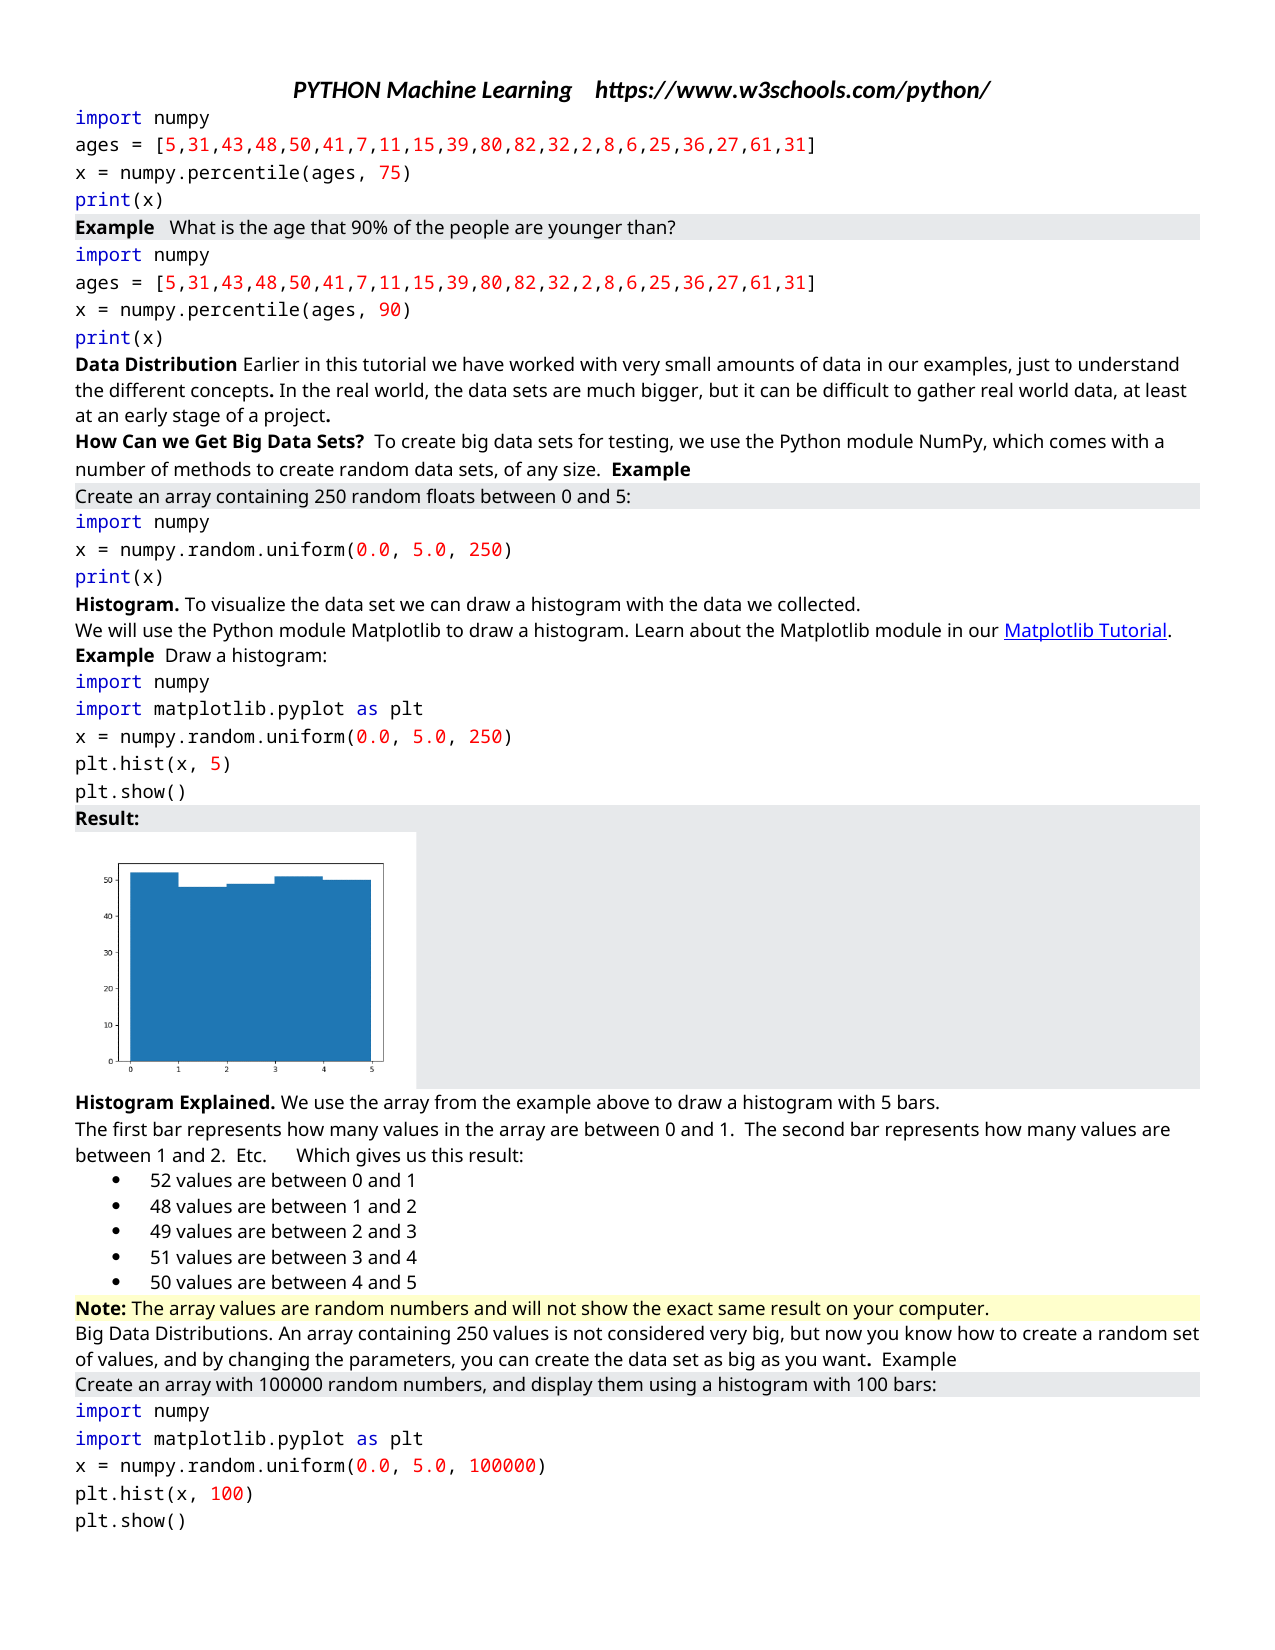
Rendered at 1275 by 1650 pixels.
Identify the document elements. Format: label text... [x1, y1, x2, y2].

text Create an array containing 250 random floats between 0 and 5: [75, 483, 1200, 509]
list 52 values are between 0 and 1 [112, 1168, 1200, 1193]
text import numpy import matplotlib.pyplot as plt x = numpy.random.uniform(0.0, 5.0, 250) plt.hist(x, 5) plt.show() [75, 668, 1200, 803]
text We will use the Python module Matplotlib to draw a histogram. Learn about the Matplotlib module in our Matplotlib Tutorial. Example Draw a histogram: [75, 617, 1200, 668]
text import numpy ages = [5,31,43,48,50,41,7,11,15,39,80,82,32,2,8,6,25,36,27,61,31] x = numpy.percentile(ages, 90) print(x) [75, 242, 1200, 350]
subtitle Data Distribution Earlier in this tutorial we have worked with very small amounts of data in our examples, just to understand the different concepts. In the real world, the data sets are much bigger, but it can be difficult to gather real world data, at least at an early stage of a project. [75, 352, 1200, 428]
text Note: The array values are random numbers and will not show the exact same result on your computer. [75, 1295, 1200, 1321]
text import numpy import matplotlib.pyplot as plt x = numpy.random.uniform(0.0, 5.0, 100000) plt.hist(x, 100) plt.show() [75, 1397, 1200, 1533]
picture [75, 832, 417, 1089]
subtitle How Can we Get Big Data Sets? To create big data sets for testing, we use the Python module NumPy, which comes with a number of methods to create random data sets, of any size. Example [75, 428, 1200, 481]
list 48 values are between 1 and 2 [112, 1193, 1200, 1219]
list 49 values are between 2 and 3 [112, 1219, 1200, 1244]
text import numpy x = numpy.random.uniform(0.0, 5.0, 250) print(x) [75, 509, 1200, 589]
list 51 values are between 3 and 4 [112, 1244, 1200, 1270]
subtitle Histogram Explained. We use the array from the example above to draw a histogram with 5 bars. [75, 1089, 1200, 1114]
text The first bar represents how many values in the array are between 0 and 1. The second bar represents how many values are between 1 and 2. Etc. Which gives us this result: [75, 1117, 1200, 1168]
subtitle Example What is the age that 90% of the people are younger than? [75, 214, 1200, 240]
subtitle Big Data Distributions. An array containing 250 values is not considered very big, but now you know how to create a random set of values, and by changing the parameters, you can create the data set as big as you want. Example [75, 1321, 1200, 1372]
list 50 values are between 4 and 5 [112, 1270, 1200, 1295]
subtitle Result: [75, 805, 1200, 831]
text import numpy ages = [5,31,43,48,50,41,7,11,15,39,80,82,32,2,8,6,25,36,27,61,31] x = numpy.percentile(ages, 75) print(x) [75, 104, 1200, 212]
subtitle Histogram. To visualize the data set we can draw a histogram with the data we collected. [75, 591, 1200, 617]
text Create an array with 100000 random numbers, and display them using a histogram with 100 bars: [75, 1372, 1200, 1397]
